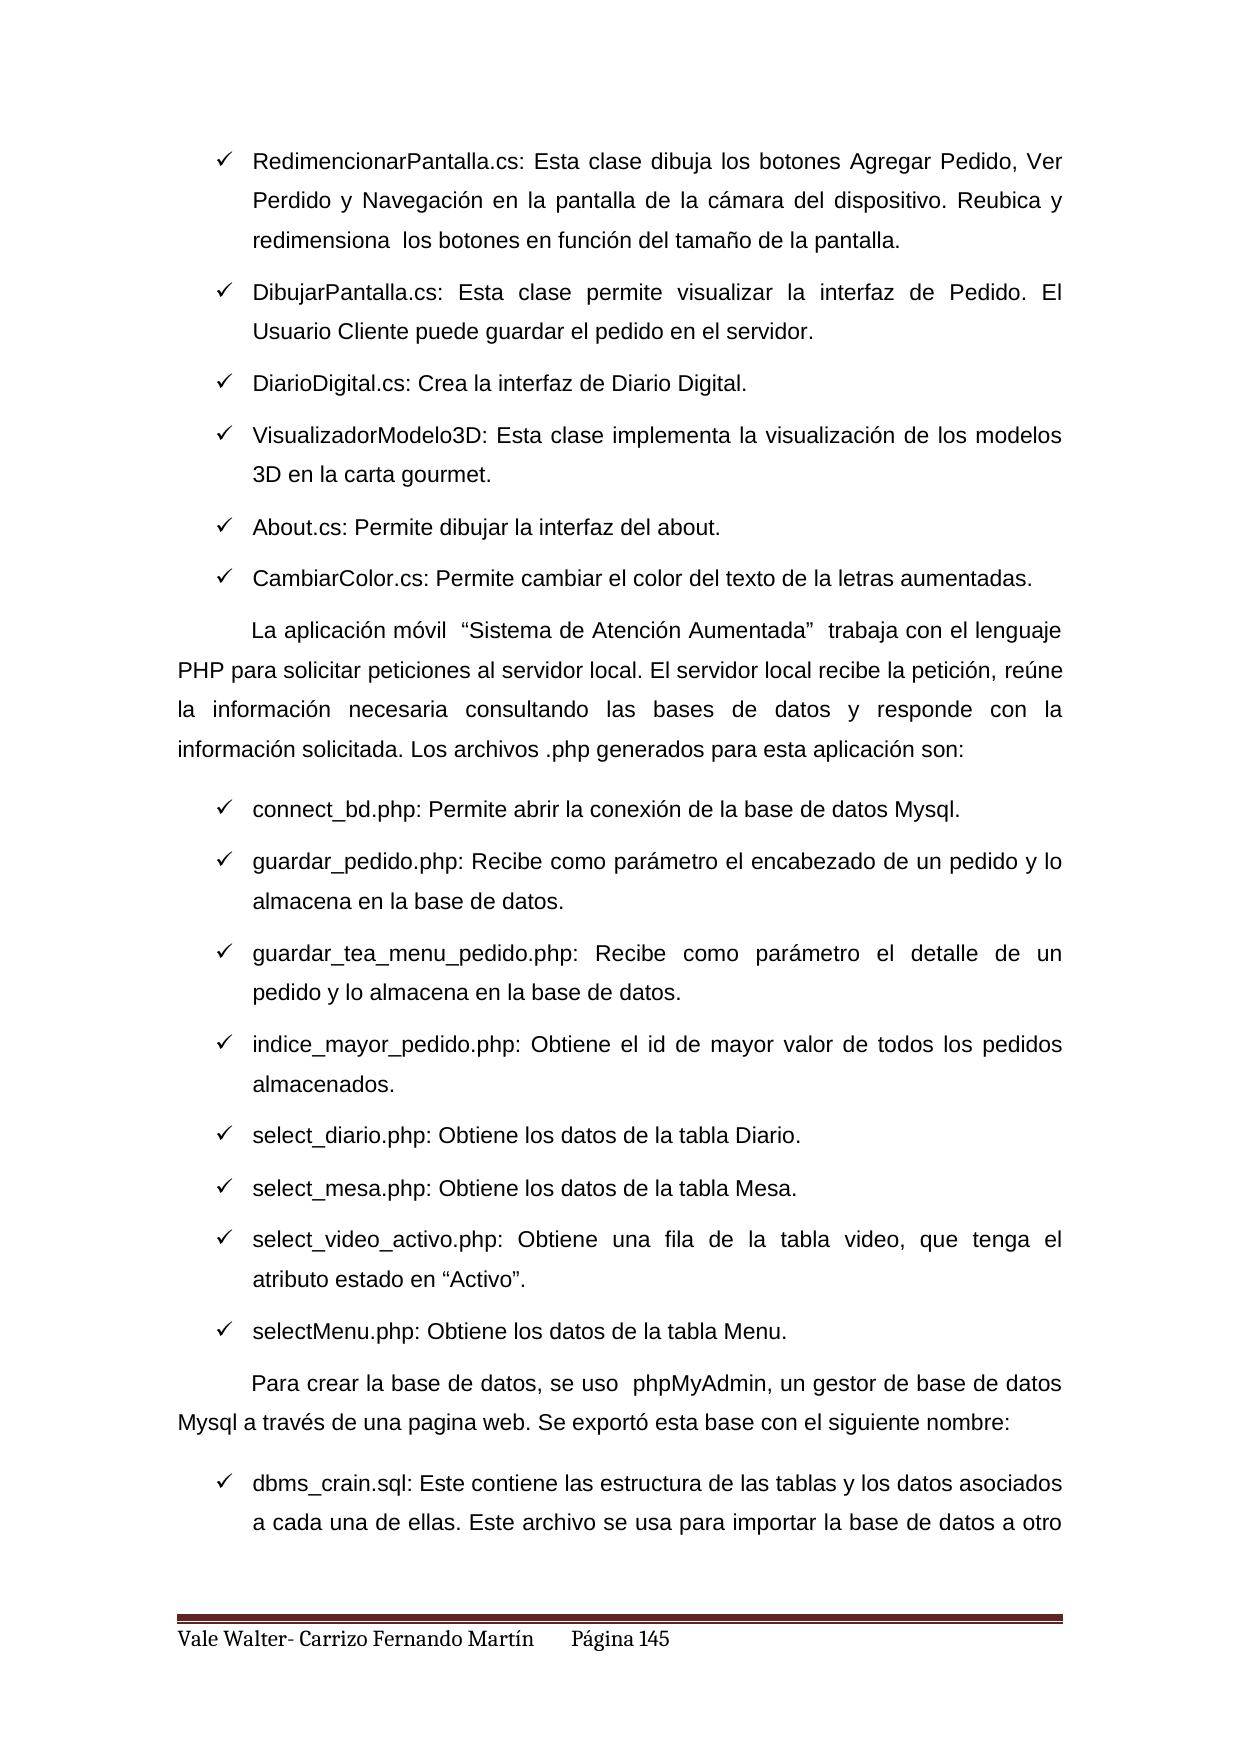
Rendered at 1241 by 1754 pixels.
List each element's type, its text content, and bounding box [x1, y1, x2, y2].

list CambiarColor.cs: Permite cambiar el color del texto de la letras aumentadas. [215, 565, 1063, 592]
list indice_mayor_pedido.php: Obtiene el id de mayor valor de todos los pedidos almacenados. [215, 1031, 1063, 1097]
list About.cs: Permite dibujar la interfaz del about. [215, 513, 1063, 540]
list select_mesa.php: Obtiene los datos de la tabla Mesa. [215, 1174, 1063, 1201]
list select_video_activo.php: Obtiene una fila de la tabla video, que tenga el atributo estado en “Activo”. [215, 1226, 1063, 1292]
list RedimencionarPantalla.cs: Esta clase dibuja los botones Agregar Pedido, Ver Perdido y Navegación en la pantalla de la cámara del dispositivo. Reubica y redimensiona los botones en función del tamaño de la pantalla. [215, 148, 1063, 253]
list guardar_tea_menu_pedido.php: Recibe como parámetro el detalle de un pedido y lo almacena en la base de datos. [215, 939, 1063, 1005]
list guardar_pedido.php: Recibe como parámetro el encabezado de un pedido y lo almacena en la base de datos. [215, 848, 1063, 914]
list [215, 1470, 1063, 1536]
text La aplicación móvil “Sistema de Atención Aumentada” trabaja con el lenguaje PHP para solicitar peticiones al servidor local. El servidor local recibe la petición, reúne la información necesaria consultando las bases de datos y responde con la información solicitada. Los archivos .php generados para esta aplicación son: [177, 617, 1063, 762]
list DibujarPantalla.cs: Esta clase permite visualizar la interfaz de Pedido. El Usuario Cliente puede guardar el pedido en el servidor. [215, 278, 1063, 344]
list DiarioDigital.cs: Crea la interfaz de Diario Digital. [215, 370, 1063, 396]
list selectMenu.php: Obtiene los datos de la tabla Menu. [215, 1318, 1063, 1344]
list select_diario.php: Obtiene los datos de la tabla Diario. [215, 1122, 1063, 1149]
text Para crear la base de datos, se uso phpMyAdmin, un gestor de base de datos Mysql a través de una pagina web. Se exportó esta base con el siguiente nombre: [177, 1370, 1063, 1436]
list VisualizadorModelo3D: Esta clase implementa la visualización de los modelos 3D en la carta gourmet. [215, 422, 1063, 488]
list connect_bd.php: Permite abrir la conexión de la base de datos Mysql. [215, 796, 1063, 822]
